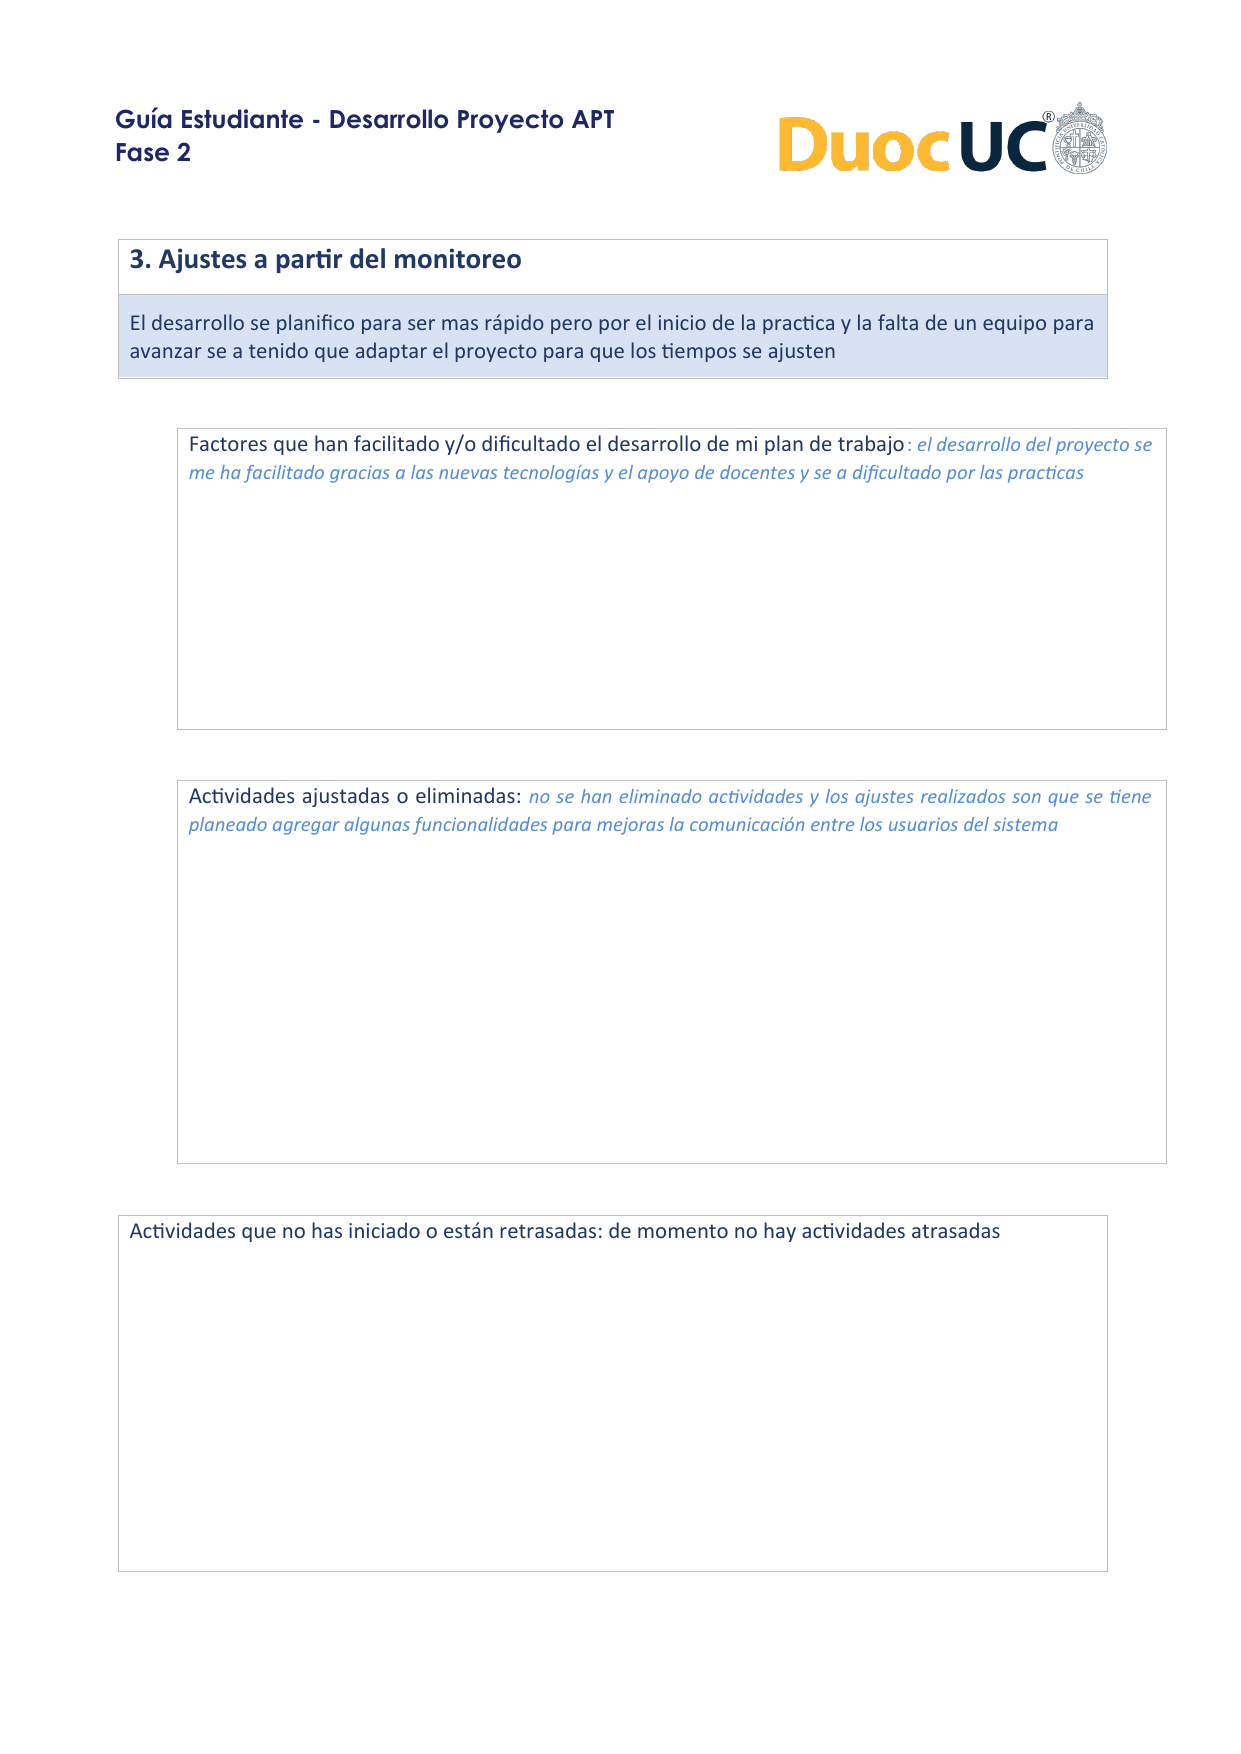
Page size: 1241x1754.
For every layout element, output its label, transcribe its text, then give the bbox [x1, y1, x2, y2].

picture [779, 102, 1107, 174]
table_header Actividades que no has iniciado o están retrasadas: de momento no hay actividades atrasadas [119, 1216, 1107, 1571]
table_header 3. Ajustes a partir del monitoreo [119, 240, 1107, 294]
table_cell El desarrollo se planifico para ser mas rápido pero por el inicio de la practica y la falta de un equipo para avanzar se a tenido que adaptar el proyecto para que los tiempos se ajusten [119, 295, 1107, 377]
table_header Factores que han facilitado y/o dificultado el desarrollo de mi plan de trabajo: el desarrollo del proyecto se me ha facilitado gracias a las nuevas tecnologías y el apoyo de docentes y se a dificultado por las practicas [178, 429, 1166, 729]
table_header Actividades ajustadas o eliminadas: no se han eliminado actividades y los ajustes realizados son que se tiene planeado agregar algunas funcionalidades para mejoras la comunicación entre los usuarios del sistema [178, 781, 1166, 1163]
